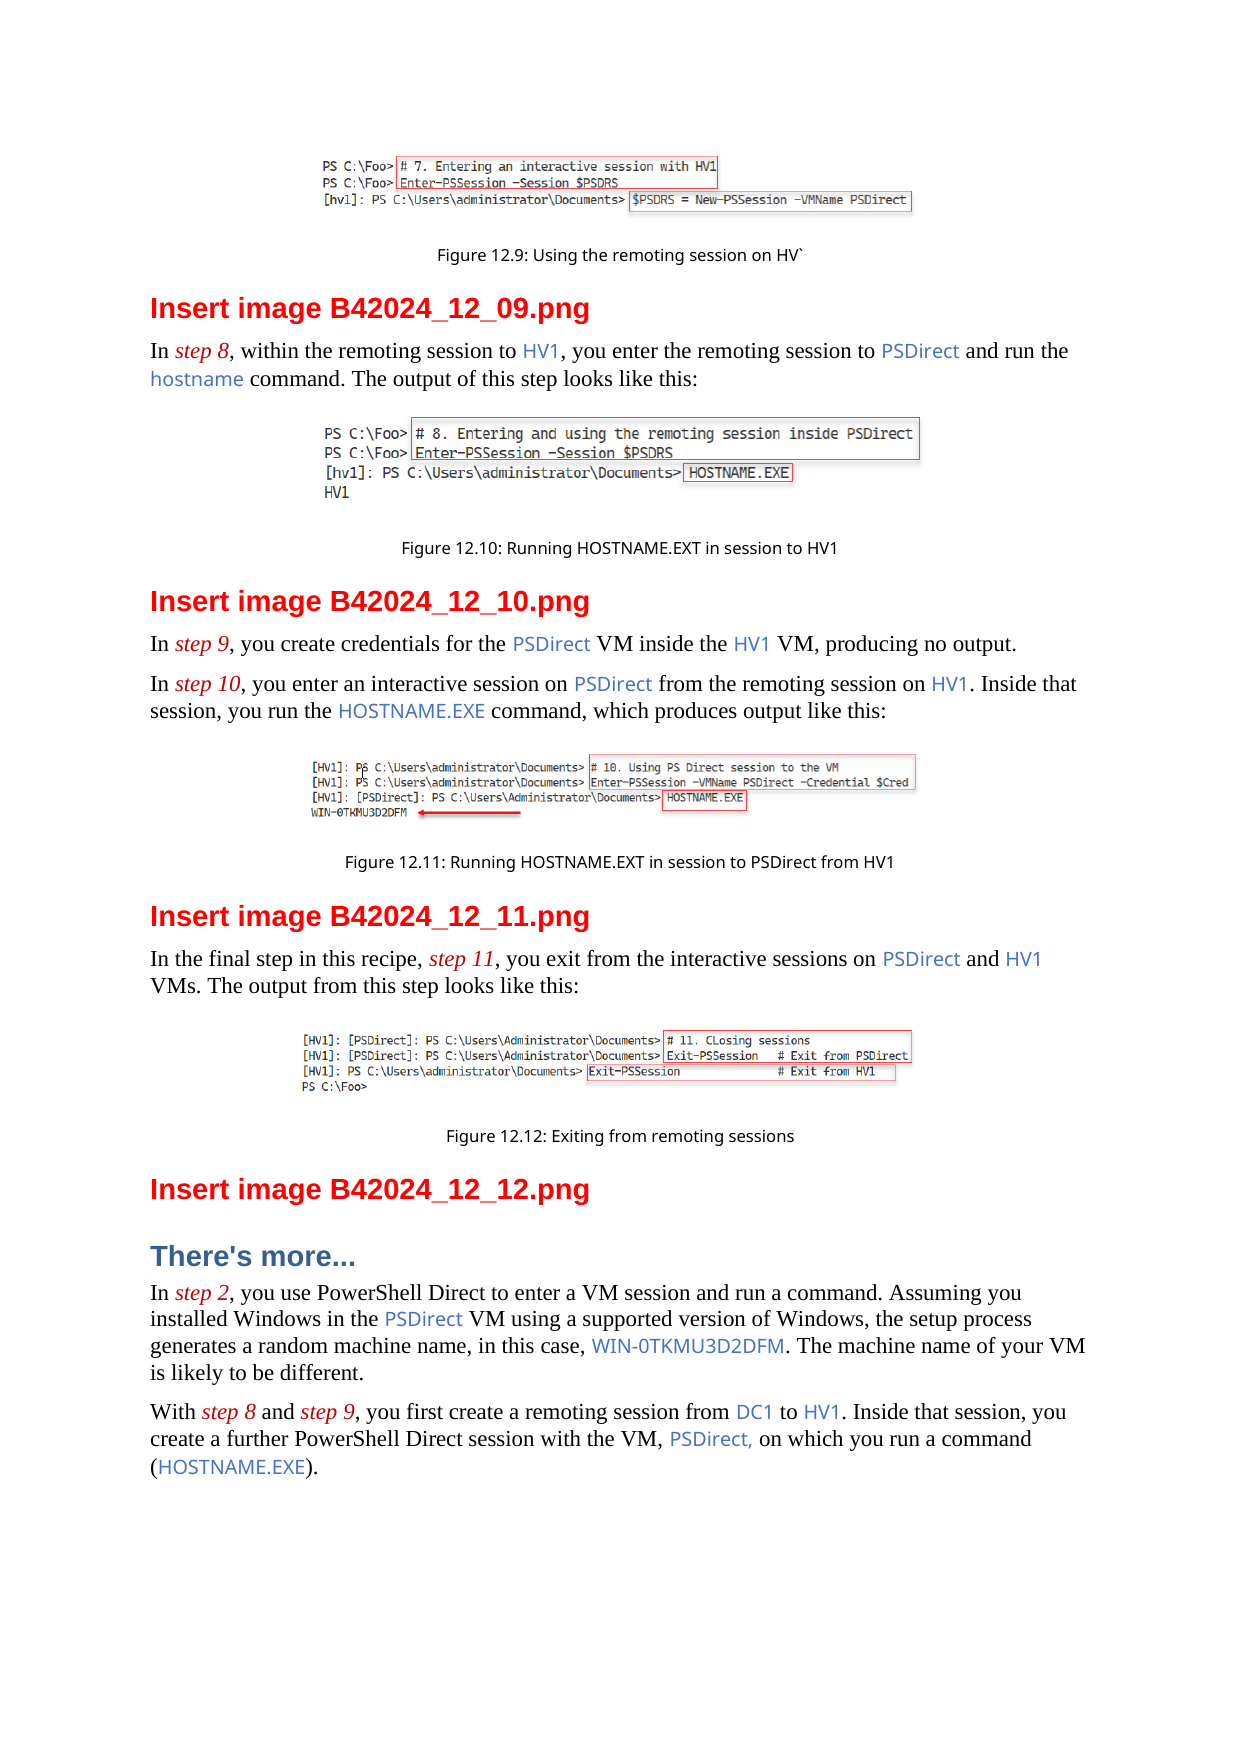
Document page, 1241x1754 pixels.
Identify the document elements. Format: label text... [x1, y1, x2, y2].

text Insert image B42024_12_11.png [150, 899, 1090, 932]
text Figure 12.11: Running HOSTNAME.EXT in session to PSDirect from HV1 [150, 851, 1090, 874]
text Figure 12.10: Running HOSTNAME.EXT in session to HV1 [150, 537, 1090, 559]
text Insert image B42024_12_12.png [150, 1172, 1090, 1206]
text Figure 12.9: Using the remoting session on HV` [150, 244, 1090, 266]
text Insert image B42024_12_09.png [150, 291, 1090, 325]
text Insert image B42024_12_10.png [150, 584, 1090, 618]
text In step 2, you use PowerShell Direct to enter a VM session and run a command. Assuming you installed Windows in the PSDirect VM using a supported version of Windows, the setup process generates a random machine name, in this case, WIN-0TKMU3D2DFM. The machine name of your VM is likely to be different. [150, 1279, 1090, 1386]
text Figure 12.12: Exiting from remoting sessions [150, 1124, 1090, 1147]
picture [303, 749, 937, 827]
picture [292, 1023, 948, 1100]
subtitle There's more... [150, 1239, 1090, 1272]
picture [308, 416, 932, 512]
text With step 8 and step 9, you first create a remoting session from DC1 to HV1. Inside that session, you create a further PowerShell Direct session with the VM, PSDirect, on which you run a command (HOSTNAME.EXE). [150, 1398, 1090, 1480]
text In step 8, within the remoting session to HV1, you enter the remoting session to PSDirect and run the hostname command. The output of this step looks like this: [150, 337, 1090, 392]
text In step 10, you enter an interactive session on PSDirect from the remoting session on HV1. Inside that session, you run the HOSTNAME.EXE command, which produces output like this: [150, 670, 1090, 724]
text In the final step in this recipe, step 11, you exit from the interactive sessions on PSDirect and HV1 VMs. The output from this step looks like this: [150, 945, 1090, 998]
text In step 9, you create credentials for the PSDirect VM inside the HV1 VM, producing no output. [150, 630, 1090, 657]
picture [312, 150, 928, 219]
